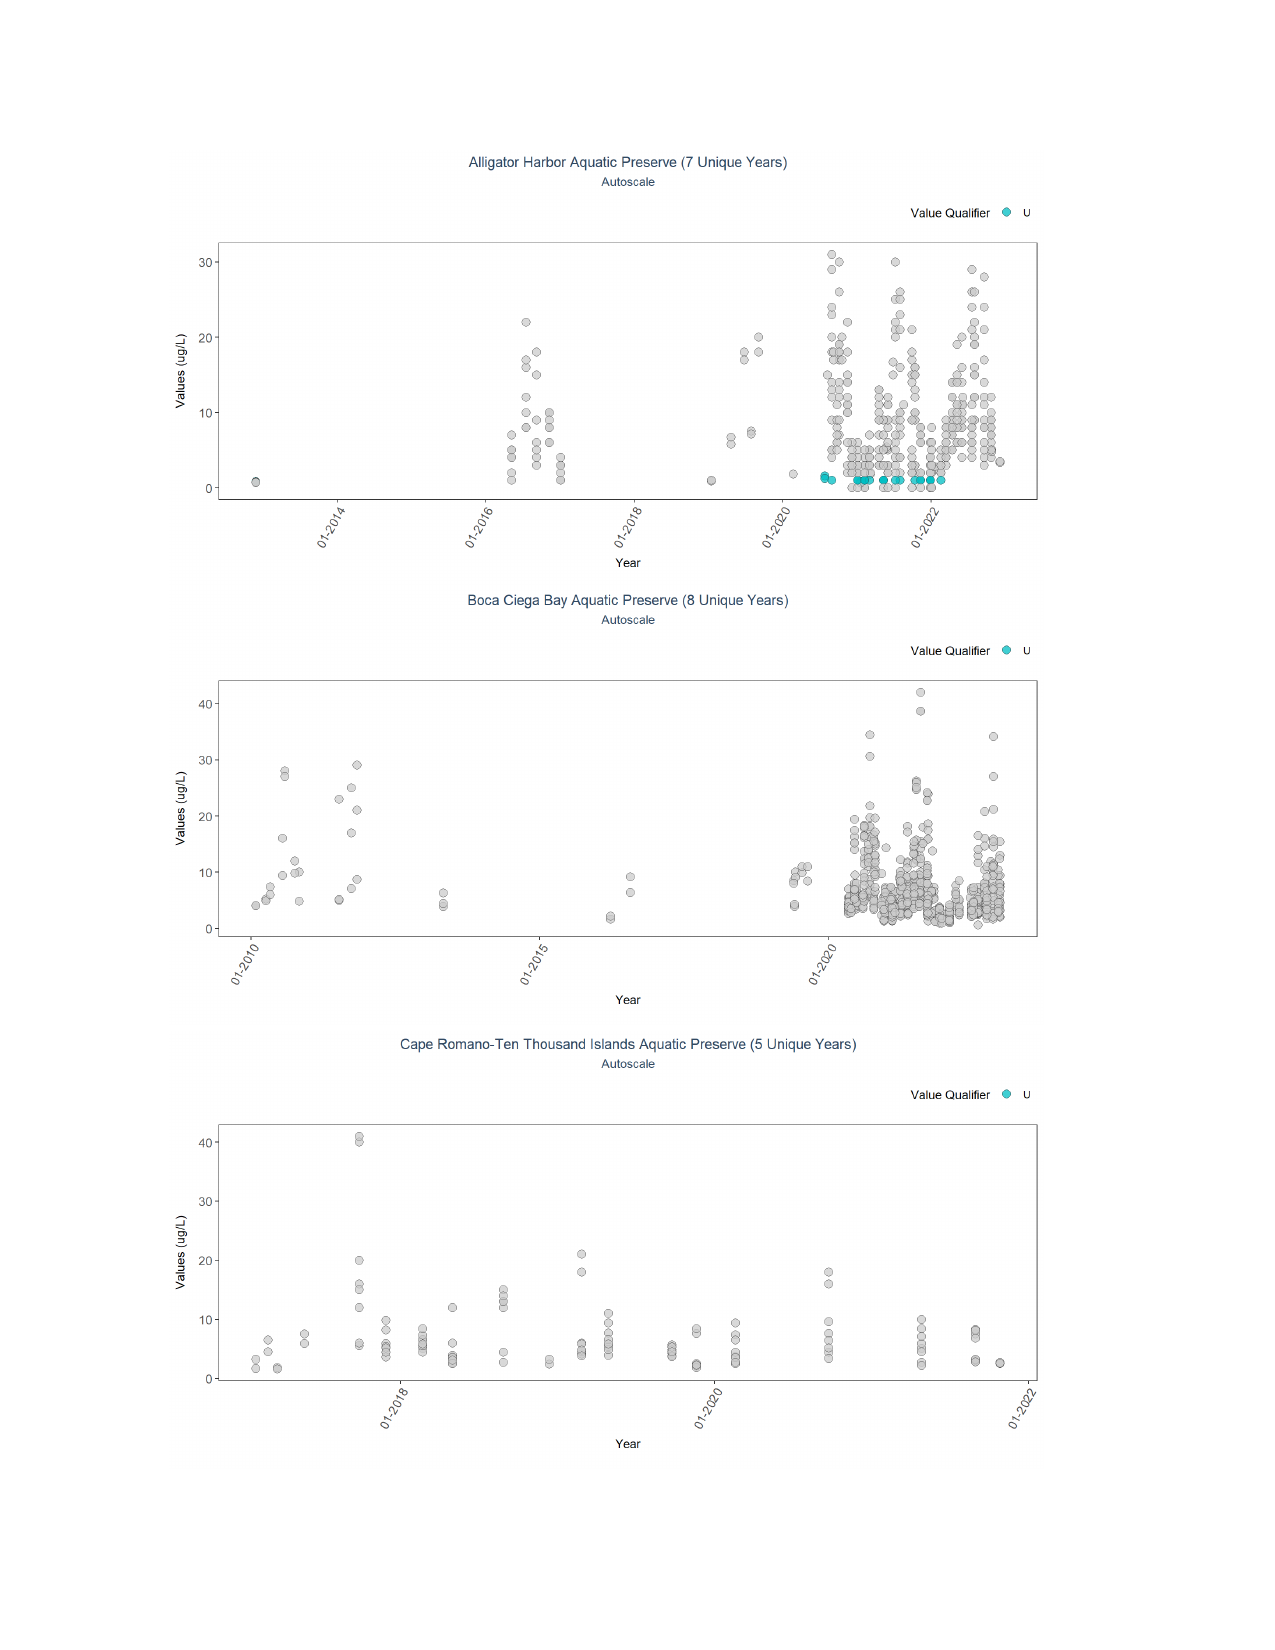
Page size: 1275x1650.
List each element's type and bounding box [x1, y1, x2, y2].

picture [168, 1031, 1044, 1469]
picture [168, 150, 1044, 1025]
